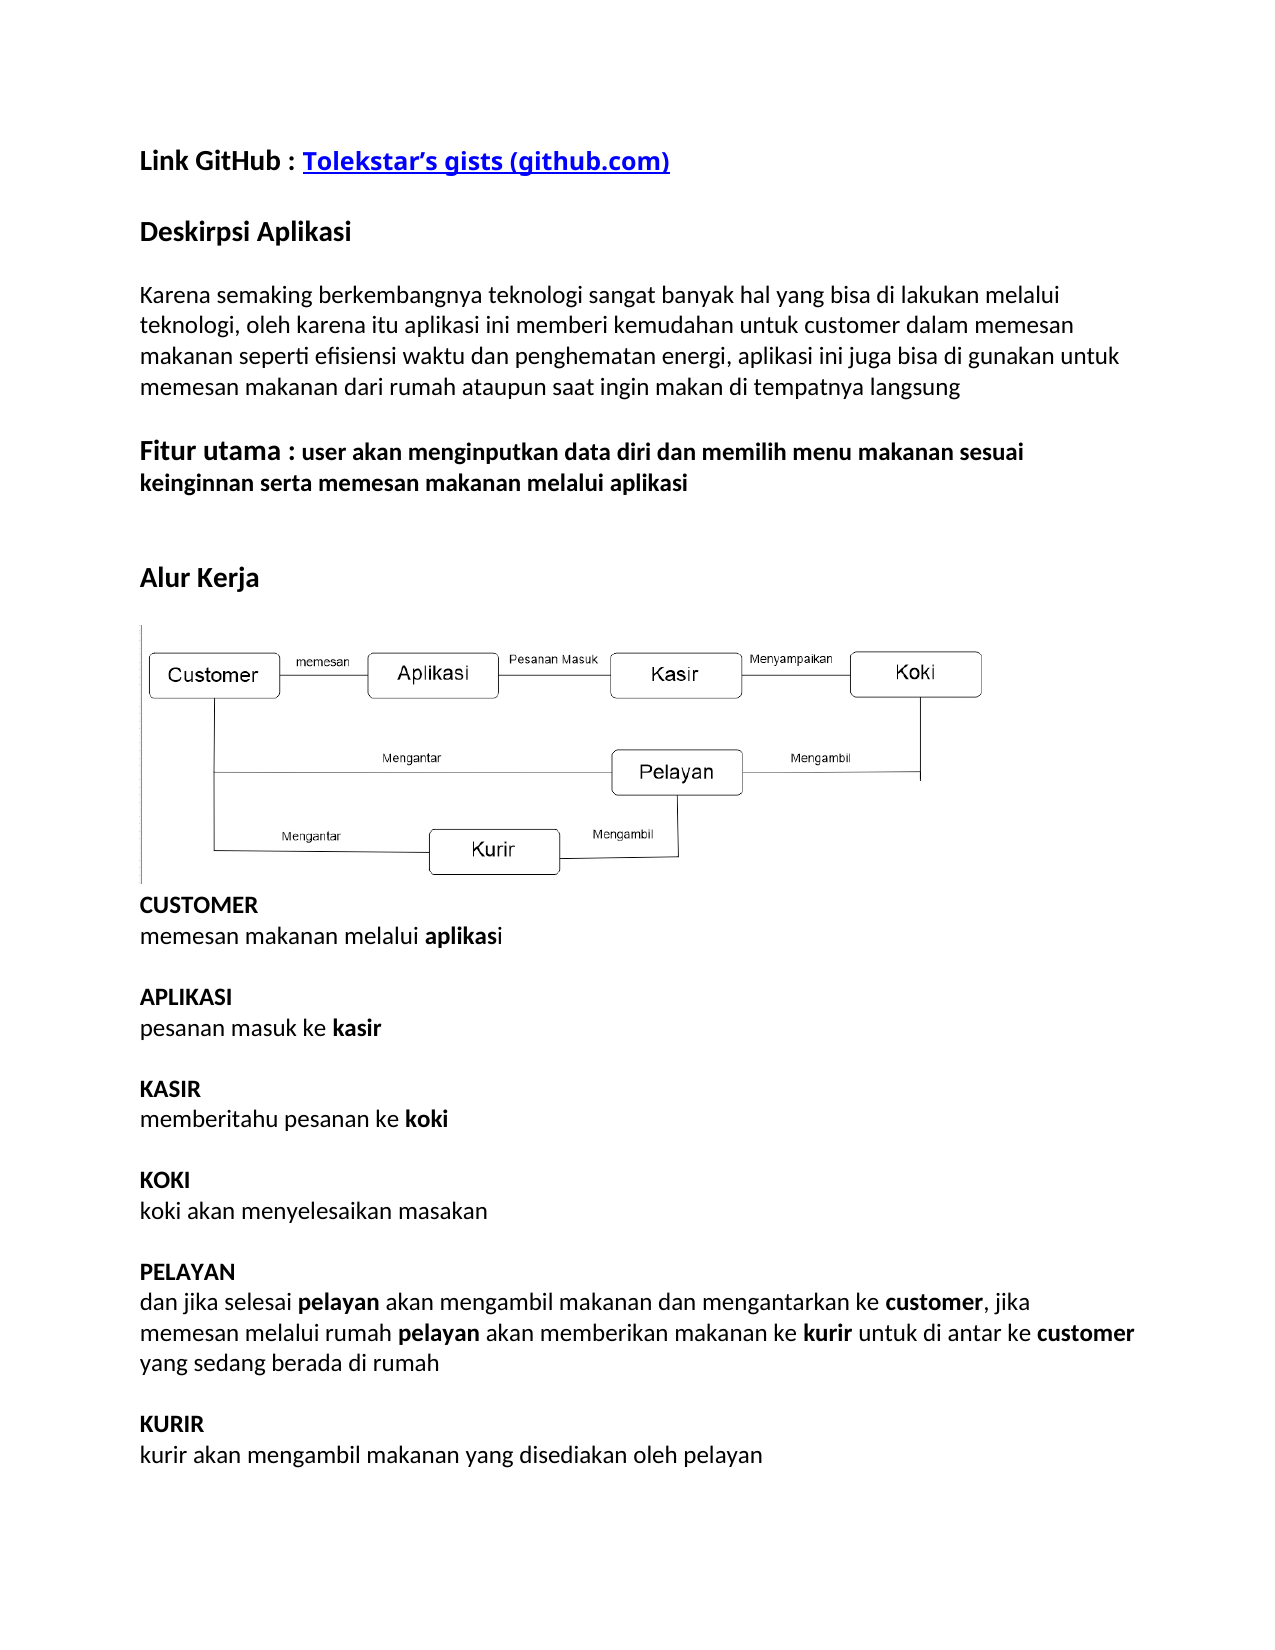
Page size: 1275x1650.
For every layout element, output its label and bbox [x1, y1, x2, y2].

picture [139, 625, 999, 884]
subtitle [139, 142, 1135, 1602]
